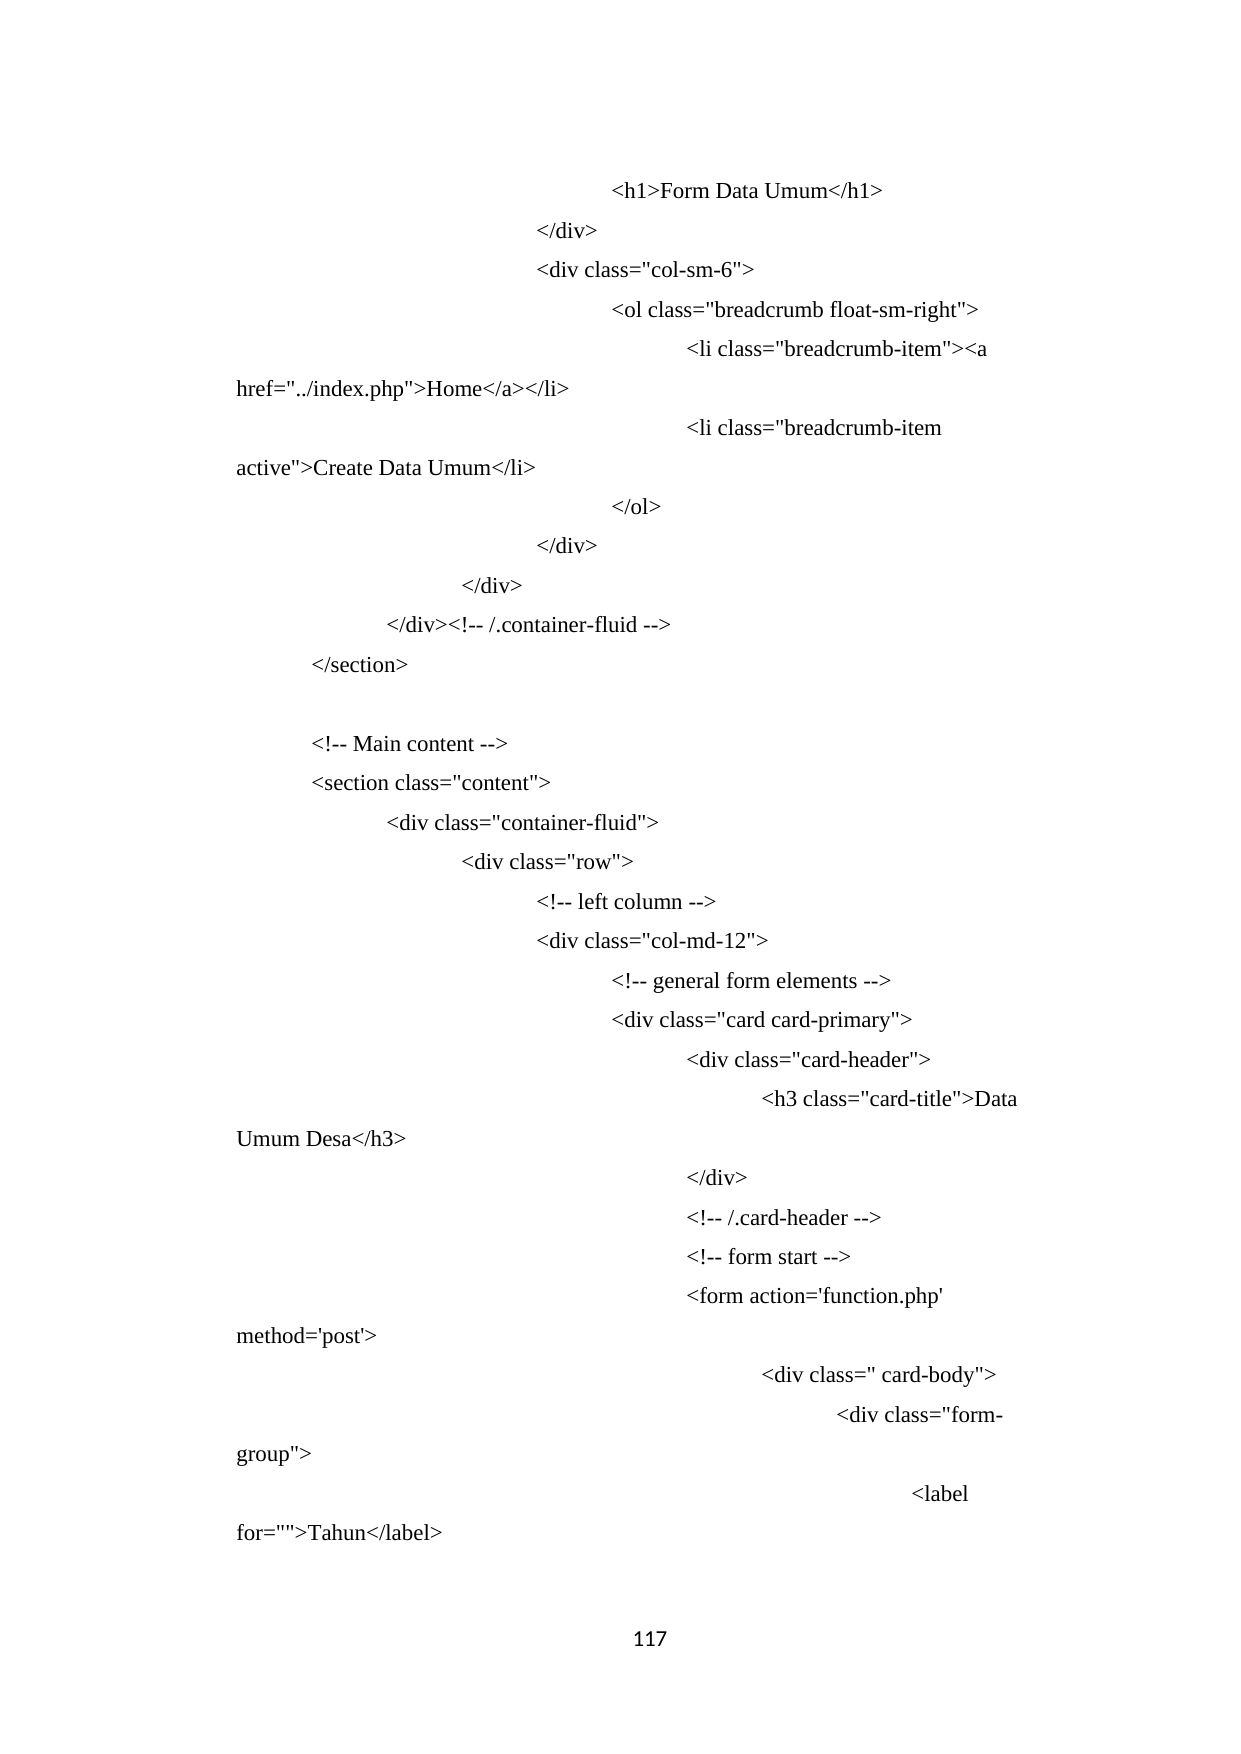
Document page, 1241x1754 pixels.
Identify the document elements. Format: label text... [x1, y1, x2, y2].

text </section> [236, 651, 1063, 677]
text </div> [236, 532, 1063, 559]
text <div class="card-header"> [236, 1046, 1063, 1072]
text <section class="content"> [236, 769, 1063, 796]
text <div class="col-md-12"> [236, 927, 1063, 954]
text <label for="">Tahun</label> [236, 1480, 1063, 1546]
text <div class="col-sm-6"> [236, 256, 1063, 282]
text <!-- form start --> [236, 1243, 1063, 1269]
text <!-- left column --> [236, 888, 1063, 914]
text <h3 class="card-title">Data Umum Desa</h3> [236, 1085, 1063, 1151]
text <!-- /.card-header --> [236, 1204, 1063, 1230]
text <!-- general form elements --> [236, 967, 1063, 993]
text </div> [236, 572, 1063, 598]
text <div class="form-group"> [236, 1401, 1063, 1467]
text <form action='function.php' method='post'> [236, 1283, 1063, 1348]
text <!-- Main content --> [236, 730, 1063, 756]
text <h1>Form Data Umum</h1> [236, 177, 1063, 203]
text <div class="container-fluid"> [236, 809, 1063, 835]
text </div><!-- /.container-fluid --> [236, 611, 1063, 638]
text <div class=" card-body"> [236, 1362, 1063, 1388]
text </ol> [236, 493, 1063, 519]
text </div> [236, 1164, 1063, 1191]
text <div class="card card-primary"> [236, 1006, 1063, 1033]
text <li class="breadcrumb-item active">Create Data Umum</li> [236, 414, 1063, 480]
text <li class="breadcrumb-item"><a href="../index.php">Home</a></li> [236, 335, 1063, 401]
text </div> [236, 217, 1063, 243]
text <ol class="breadcrumb float-sm-right"> [236, 296, 1063, 322]
text <div class="row"> [236, 848, 1063, 875]
